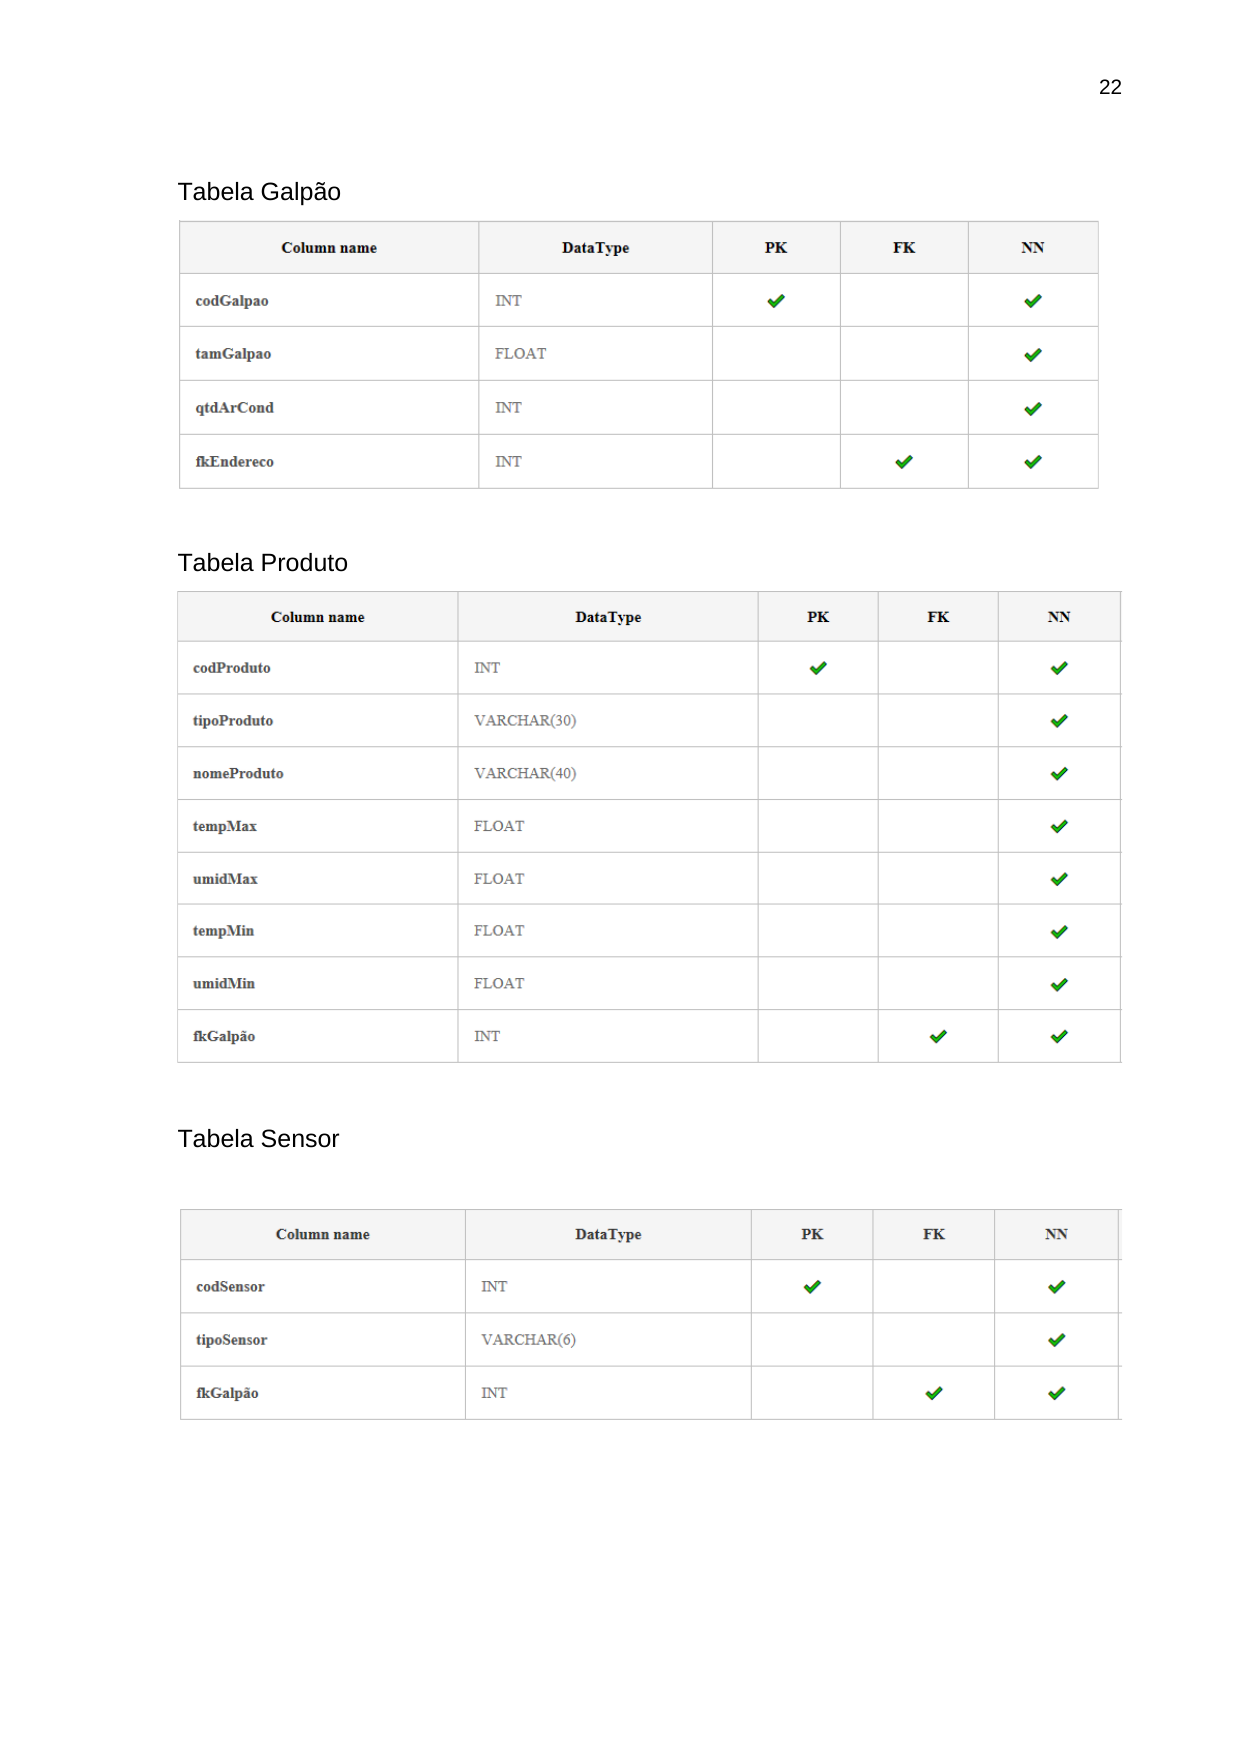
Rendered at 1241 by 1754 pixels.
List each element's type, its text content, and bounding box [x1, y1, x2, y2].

picture [177, 220, 1099, 491]
picture [177, 591, 1123, 1066]
text Tabela Produto [177, 548, 1122, 577]
text Tabela Sensor [177, 1123, 1122, 1152]
picture [177, 1209, 1123, 1422]
text Tabela Galpão [177, 177, 1122, 206]
